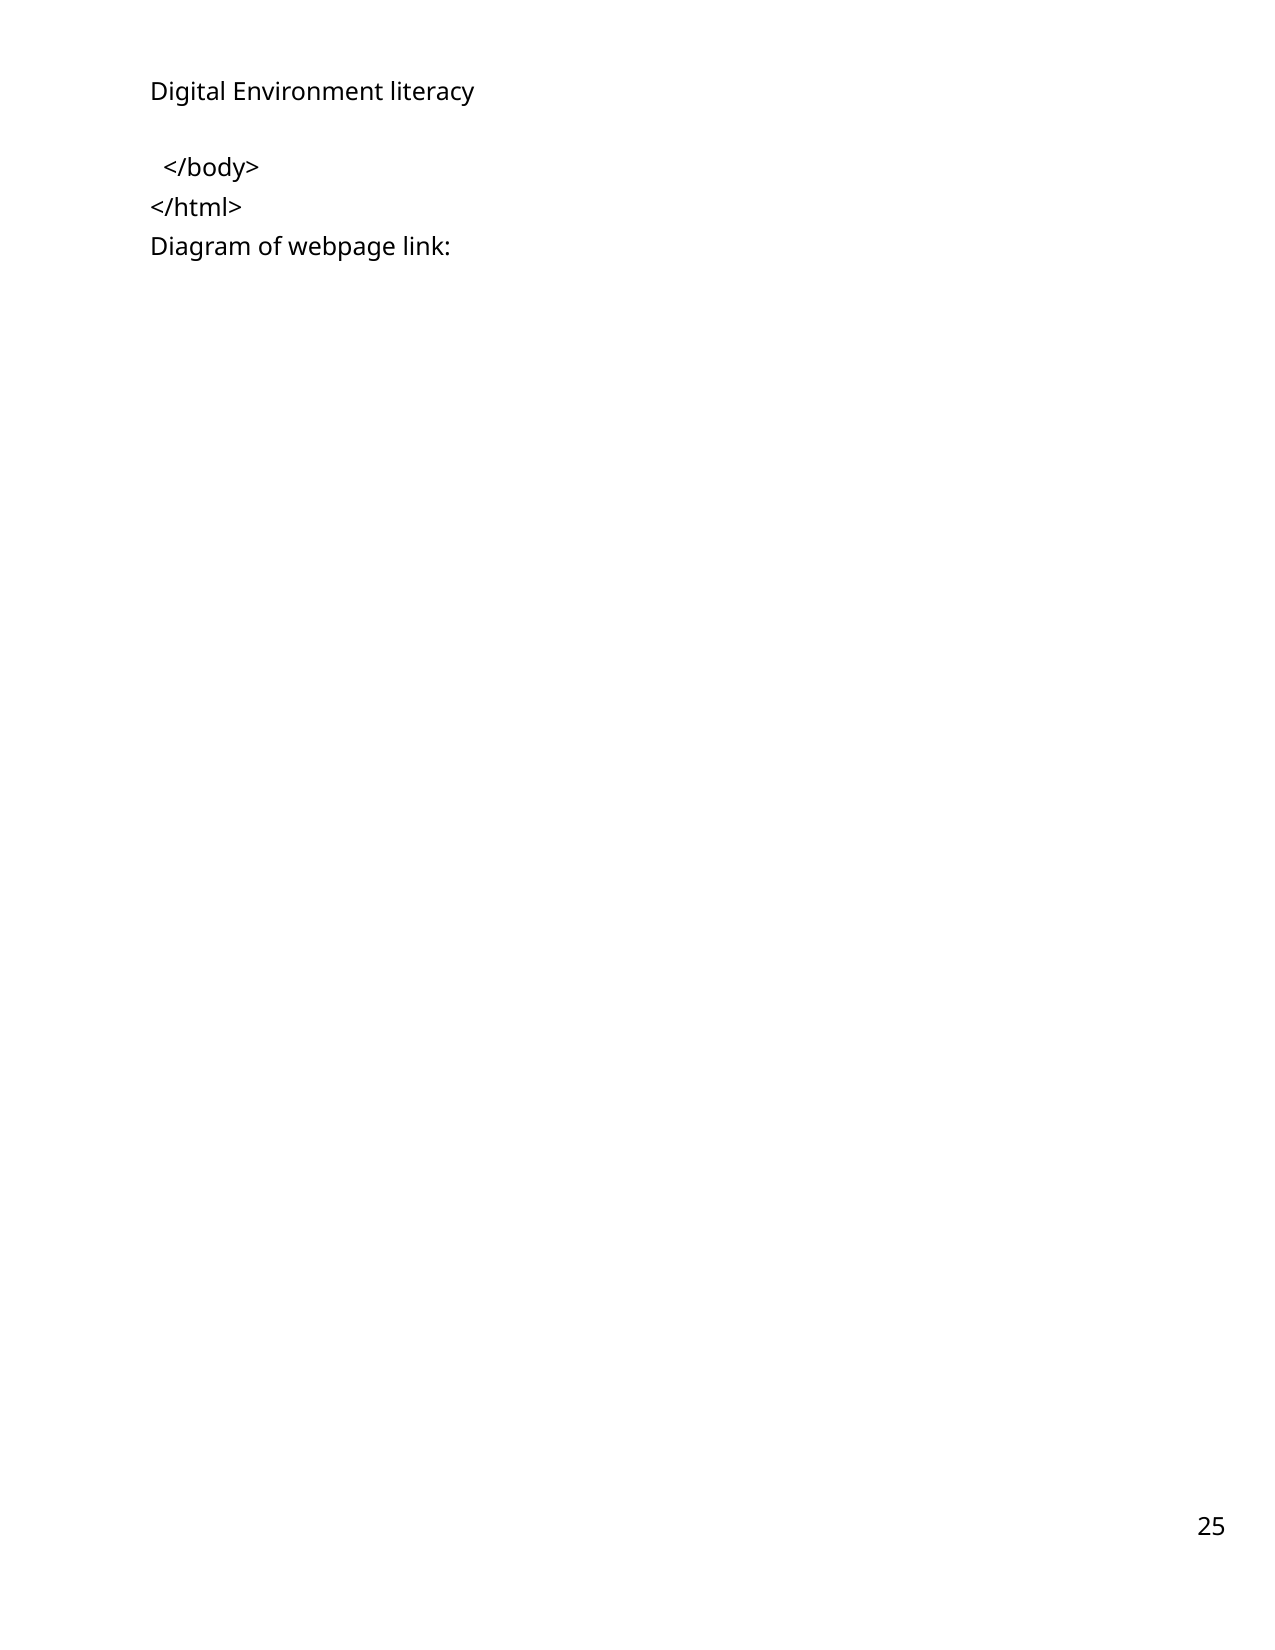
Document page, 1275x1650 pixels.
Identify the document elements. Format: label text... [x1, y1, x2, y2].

text Diagram of webpage link: [150, 228, 1226, 262]
text </body> [150, 150, 1226, 184]
text </html> [150, 189, 1226, 223]
